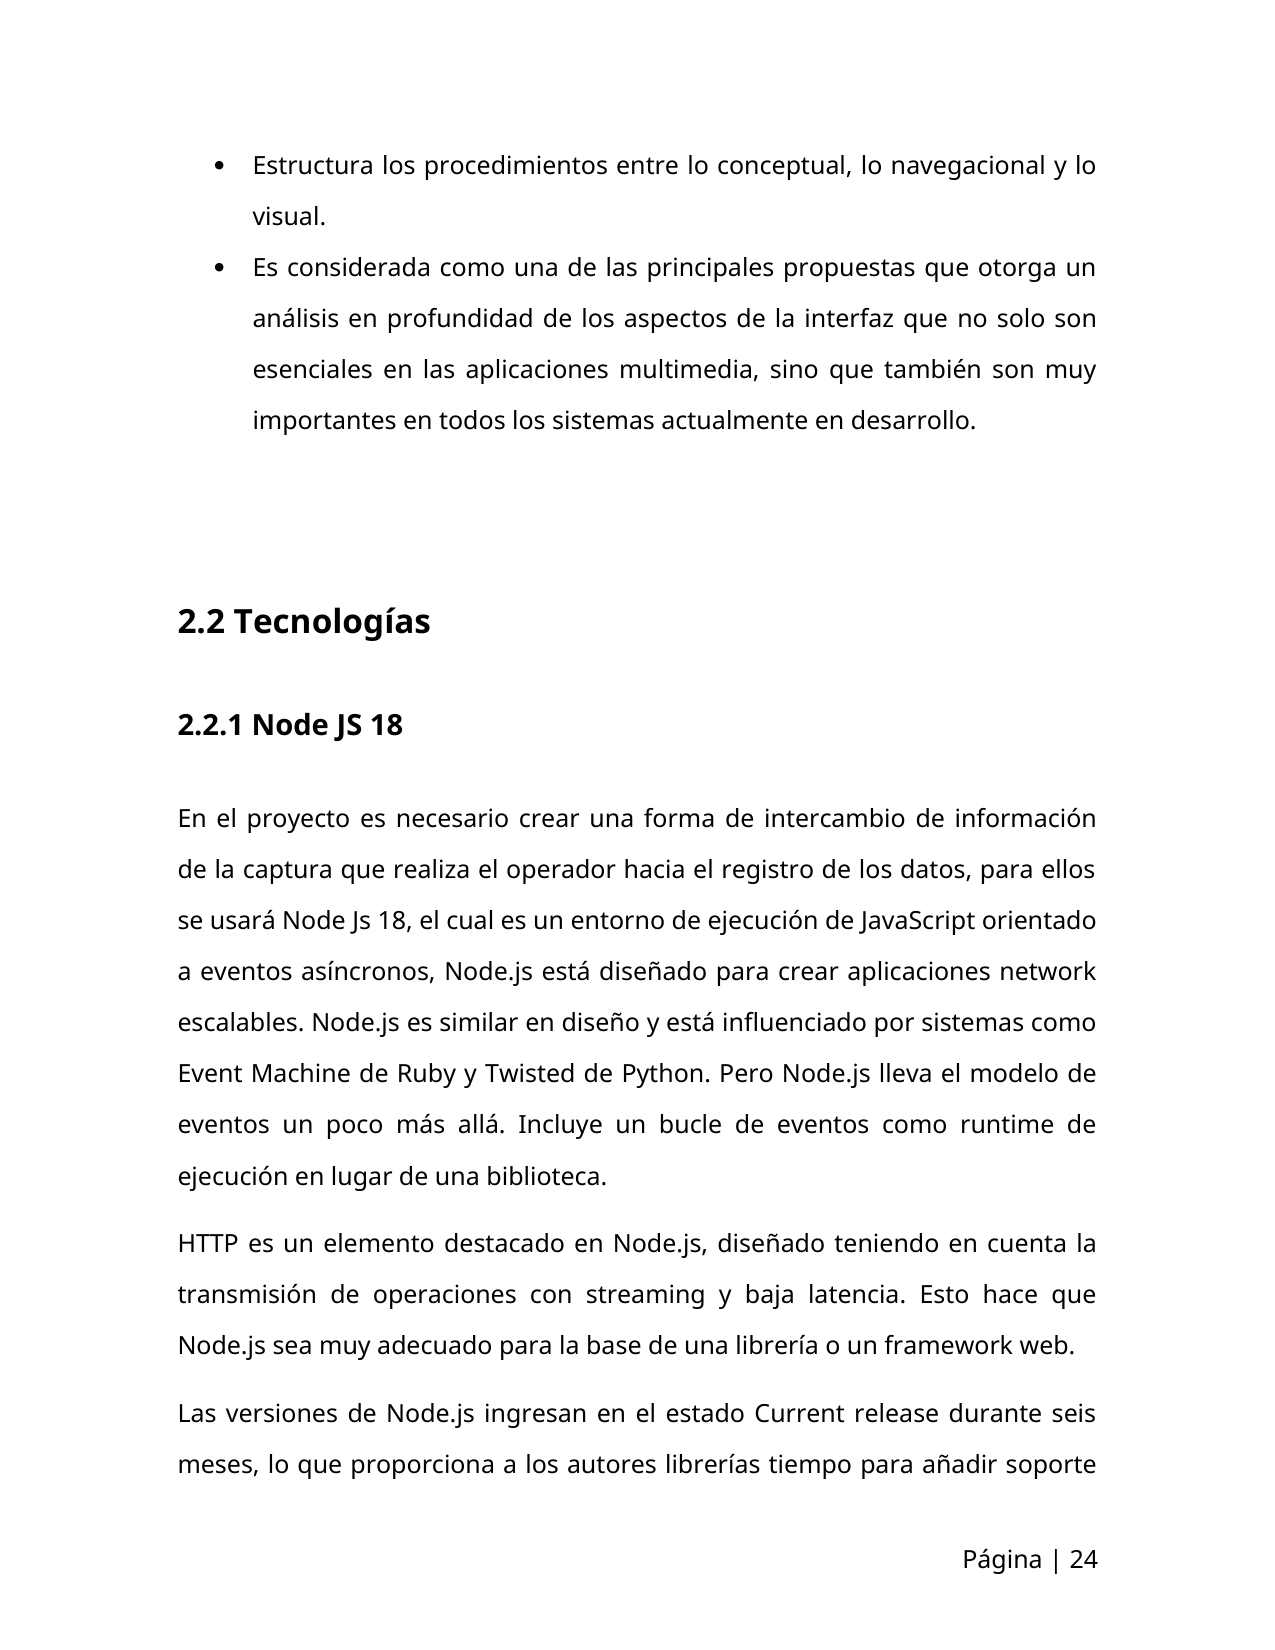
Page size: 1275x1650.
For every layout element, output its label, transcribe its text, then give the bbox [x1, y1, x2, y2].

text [177, 1396, 1098, 1481]
subtitle 2.2 Tecnologías [177, 598, 1098, 644]
list Estructura los procedimientos entre lo conceptual, lo navegacional y lo visual. [215, 148, 1098, 233]
list Es considerada como una de las principales propuestas que otorga un análisis en profundidad de los aspectos de la interfaz que no solo son esenciales en las aplicaciones multimedia, sino que también son muy importantes en todos los sistemas actualmente en desarrollo. [215, 250, 1098, 437]
text HTTP es un elemento destacado en Node.js, diseñado teniendo en cuenta la transmisión de operaciones con streaming y baja latencia. Esto hace que Node.js sea muy adecuado para la base de una librería o un framework web. [177, 1226, 1098, 1362]
text En el proyecto es necesario crear una forma de intercambio de información de la captura que realiza el operador hacia el registro de los datos, para ellos se usará Node Js 18, el cual es un entorno de ejecución de JavaScript orientado a eventos asíncronos, Node.js está diseñado para crear aplicaciones network escalables. Node.js es similar en diseño y está influenciado por sistemas como Event Machine de Ruby y Twisted de Python. Pero Node.js lleva el modelo de eventos un poco más allá. Incluye un bucle de eventos como runtime de ejecución en lugar de una biblioteca. [177, 801, 1098, 1192]
subtitle 2.2.1 Node JS 18 [177, 704, 1098, 744]
